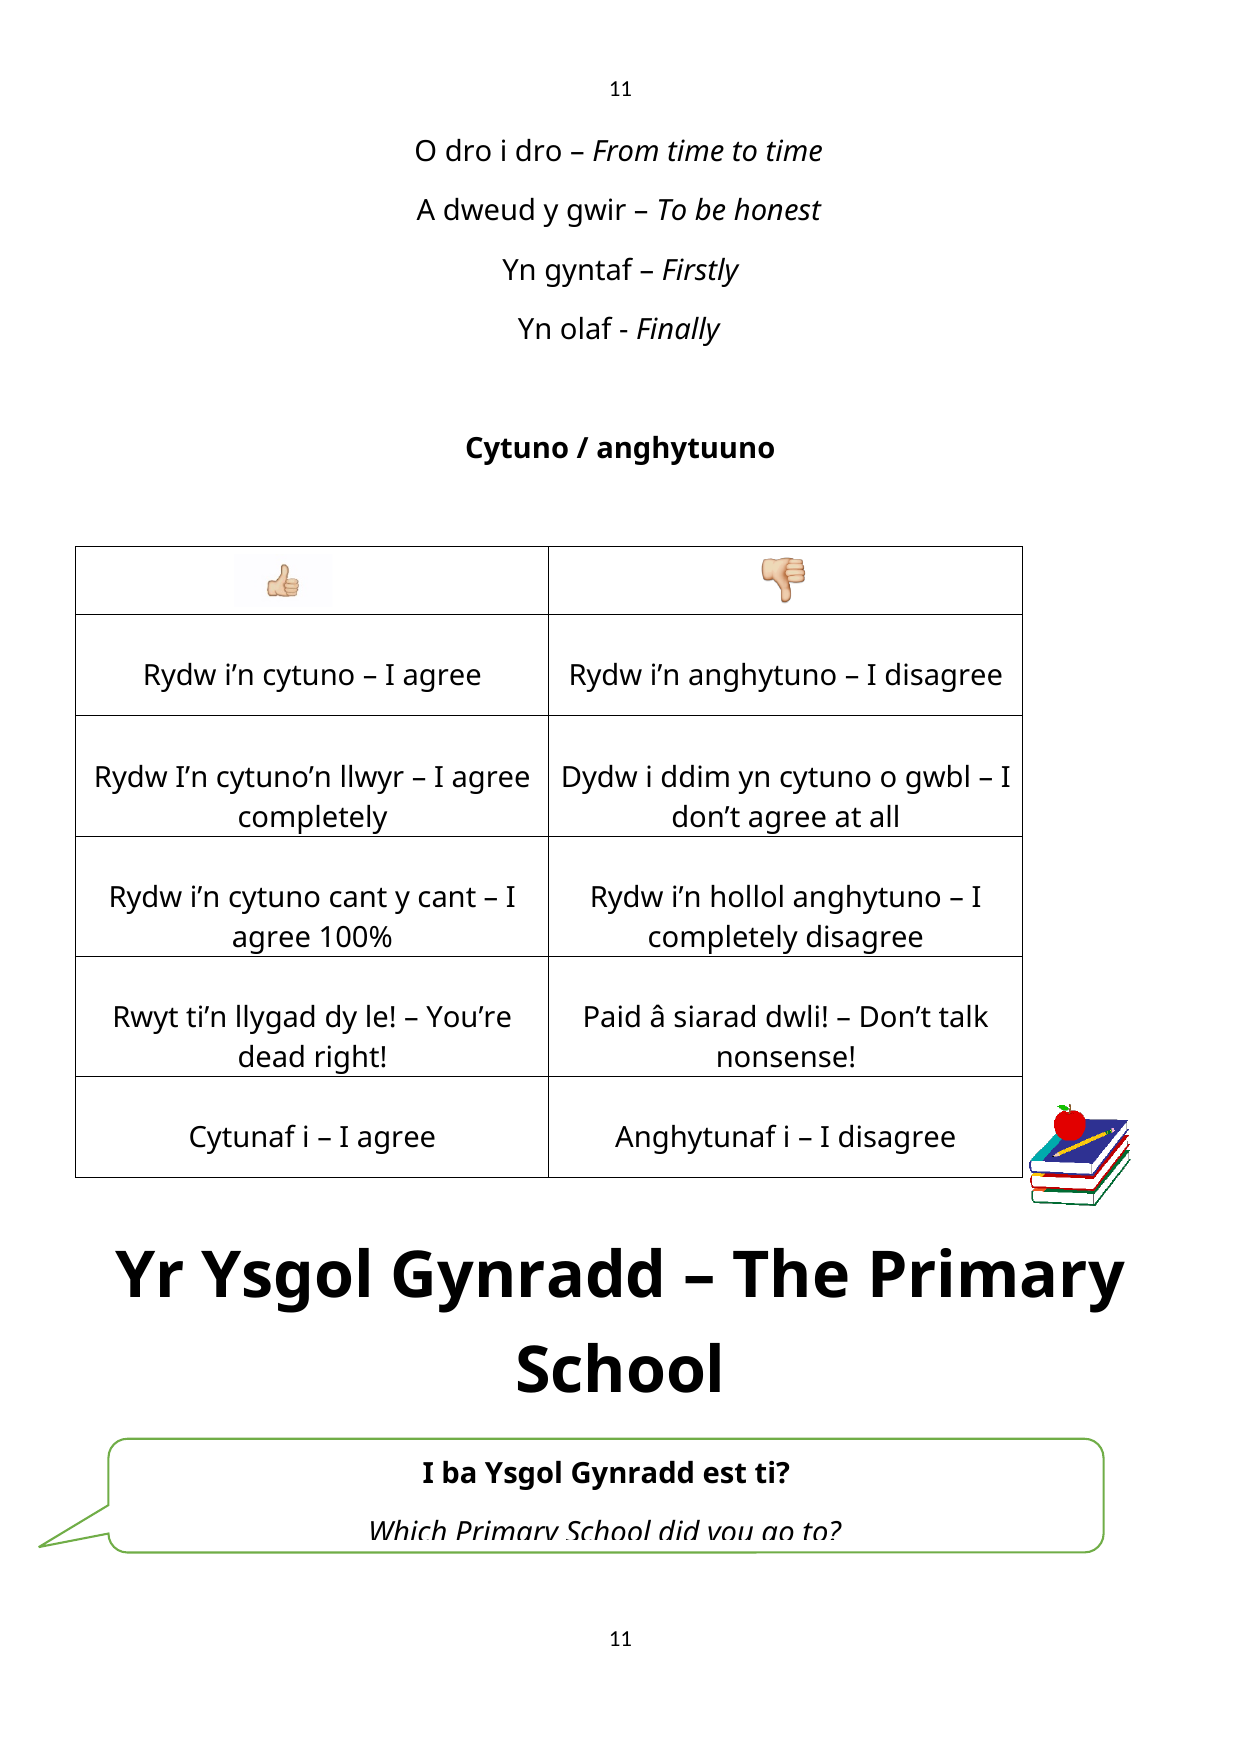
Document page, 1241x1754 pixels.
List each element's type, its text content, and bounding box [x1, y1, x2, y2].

text Yr Ysgol Gynradd – The Primary School [75, 1229, 1165, 1412]
text Cytuno / anghytuuno [75, 427, 1165, 467]
table_cell Rydw i’n cytuno cant y cant – I agree 100% [76, 837, 548, 956]
table_header [76, 547, 548, 614]
table_cell Dydw i ddim yn cytuno o gwbl – I don’t agree at all [549, 716, 1022, 836]
table_cell Rwyt ti’n llygad dy le! – You’re dead right! [76, 957, 548, 1076]
table_cell Rydw i’n cytuno – I agree [76, 615, 548, 715]
table_cell Rydw I’n cytuno’n llwyr – I agree completely [76, 716, 548, 836]
picture [1029, 1104, 1131, 1206]
table_cell Rydw i’n anghytuno – I disagree [549, 615, 1022, 715]
text A dweud y gwir – To be honest [75, 189, 1165, 229]
text O dro i dro – From time to time [75, 130, 1165, 169]
text Yn olaf - Finally [75, 308, 1165, 348]
table_cell Paid â siarad dwli! – Don’t talk nonsense! [549, 957, 1022, 1076]
table_cell Cytunaf i – I agree [76, 1077, 548, 1177]
table_header [549, 547, 1022, 614]
text Yn gyntaf – Firstly [75, 249, 1165, 288]
picture [754, 555, 814, 614]
table_cell Rydw i’n hollol anghytuno – I completely disagree [549, 837, 1022, 956]
table_cell Anghytunaf i – I disagree [549, 1077, 1022, 1177]
picture [233, 554, 333, 607]
